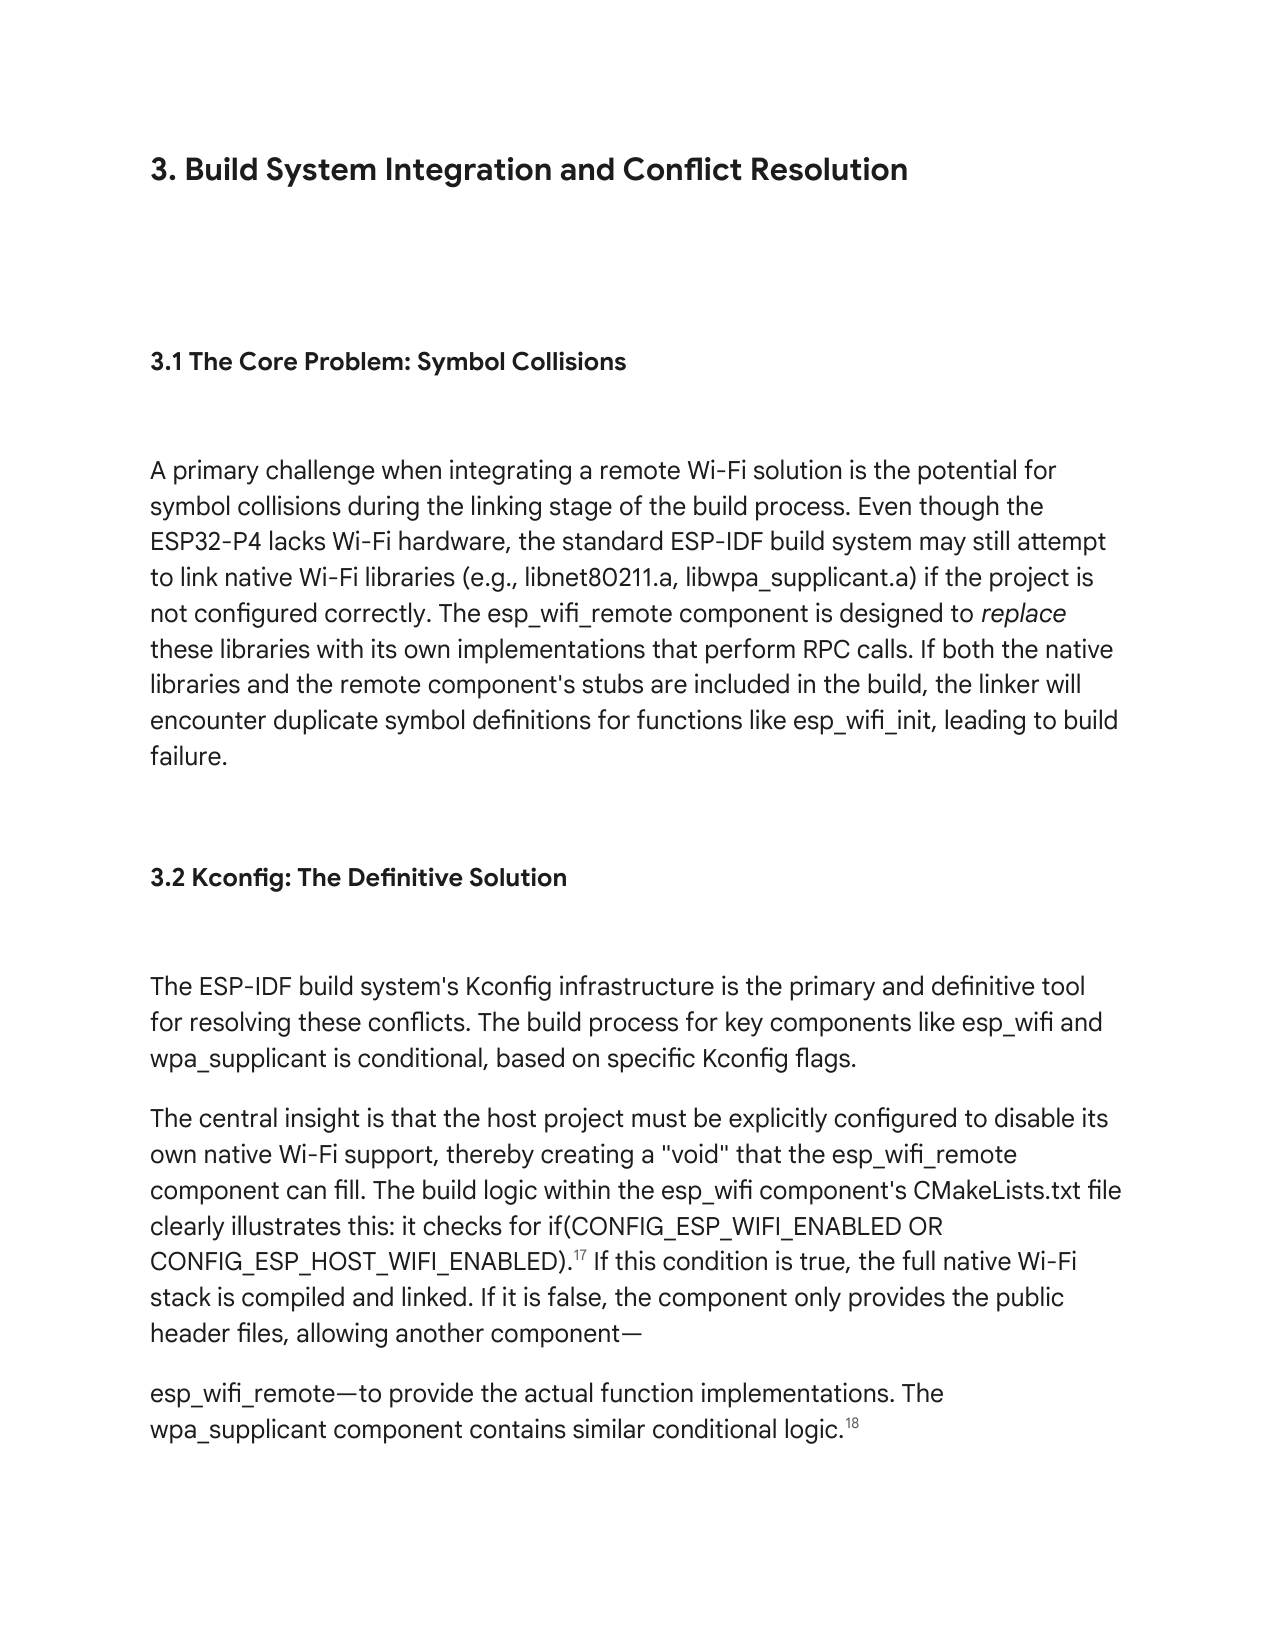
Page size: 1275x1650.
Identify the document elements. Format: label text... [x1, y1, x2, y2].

subtitle 3.2 Kconfig: The Definitive Solution [150, 862, 1125, 894]
text The ESP-IDF build system's Kconfig infrastructure is the primary and definitive tool for resolving these conflicts. The build process for key components like esp_wifi and wpa_supplicant is conditional, based on specific Kconfig flags. [150, 971, 1125, 1074]
text esp_wifi_remote—to provide the actual function implementations. The wpa_supplicant component contains similar conditional logic.18 [150, 1379, 1125, 1446]
text A primary challenge when integrating a remote Wi-Fi solution is the potential for symbol collisions during the linking stage of the build process. Even though the ESP32-P4 lacks Wi-Fi hardware, the standard ESP-IDF build system may still attempt to link native Wi-Fi libraries (e.g., libnet80211.a, libwpa_supplicant.a) if the project is not configured correctly. The esp_wifi_remote component is designed to replace these libraries with its own implementations that perform RPC calls. If both the native libraries and the remote component's stubs are included in the build, the linker will encounter duplicate symbol definitions for functions like esp_wifi_init, leading to build failure. [150, 455, 1125, 772]
subtitle 3. Build System Integration and Conflict Resolution [150, 150, 1125, 189]
subtitle 3.1 The Core Problem: Symbol Collisions [150, 346, 1125, 378]
text The central insight is that the host project must be explicitly configured to disable its own native Wi-Fi support, thereby creating a "void" that the esp_wifi_remote component can fill. The build logic within the esp_wifi component's CMakeLists.txt file clearly illustrates this: it checks for if(CONFIG_ESP_WIFI_ENABLED OR CONFIG_ESP_HOST_WIFI_ENABLED).17 If this condition is true, the full native Wi-Fi stack is compiled and linked. If it is false, the component only provides the public header files, allowing another component— [150, 1104, 1125, 1349]
